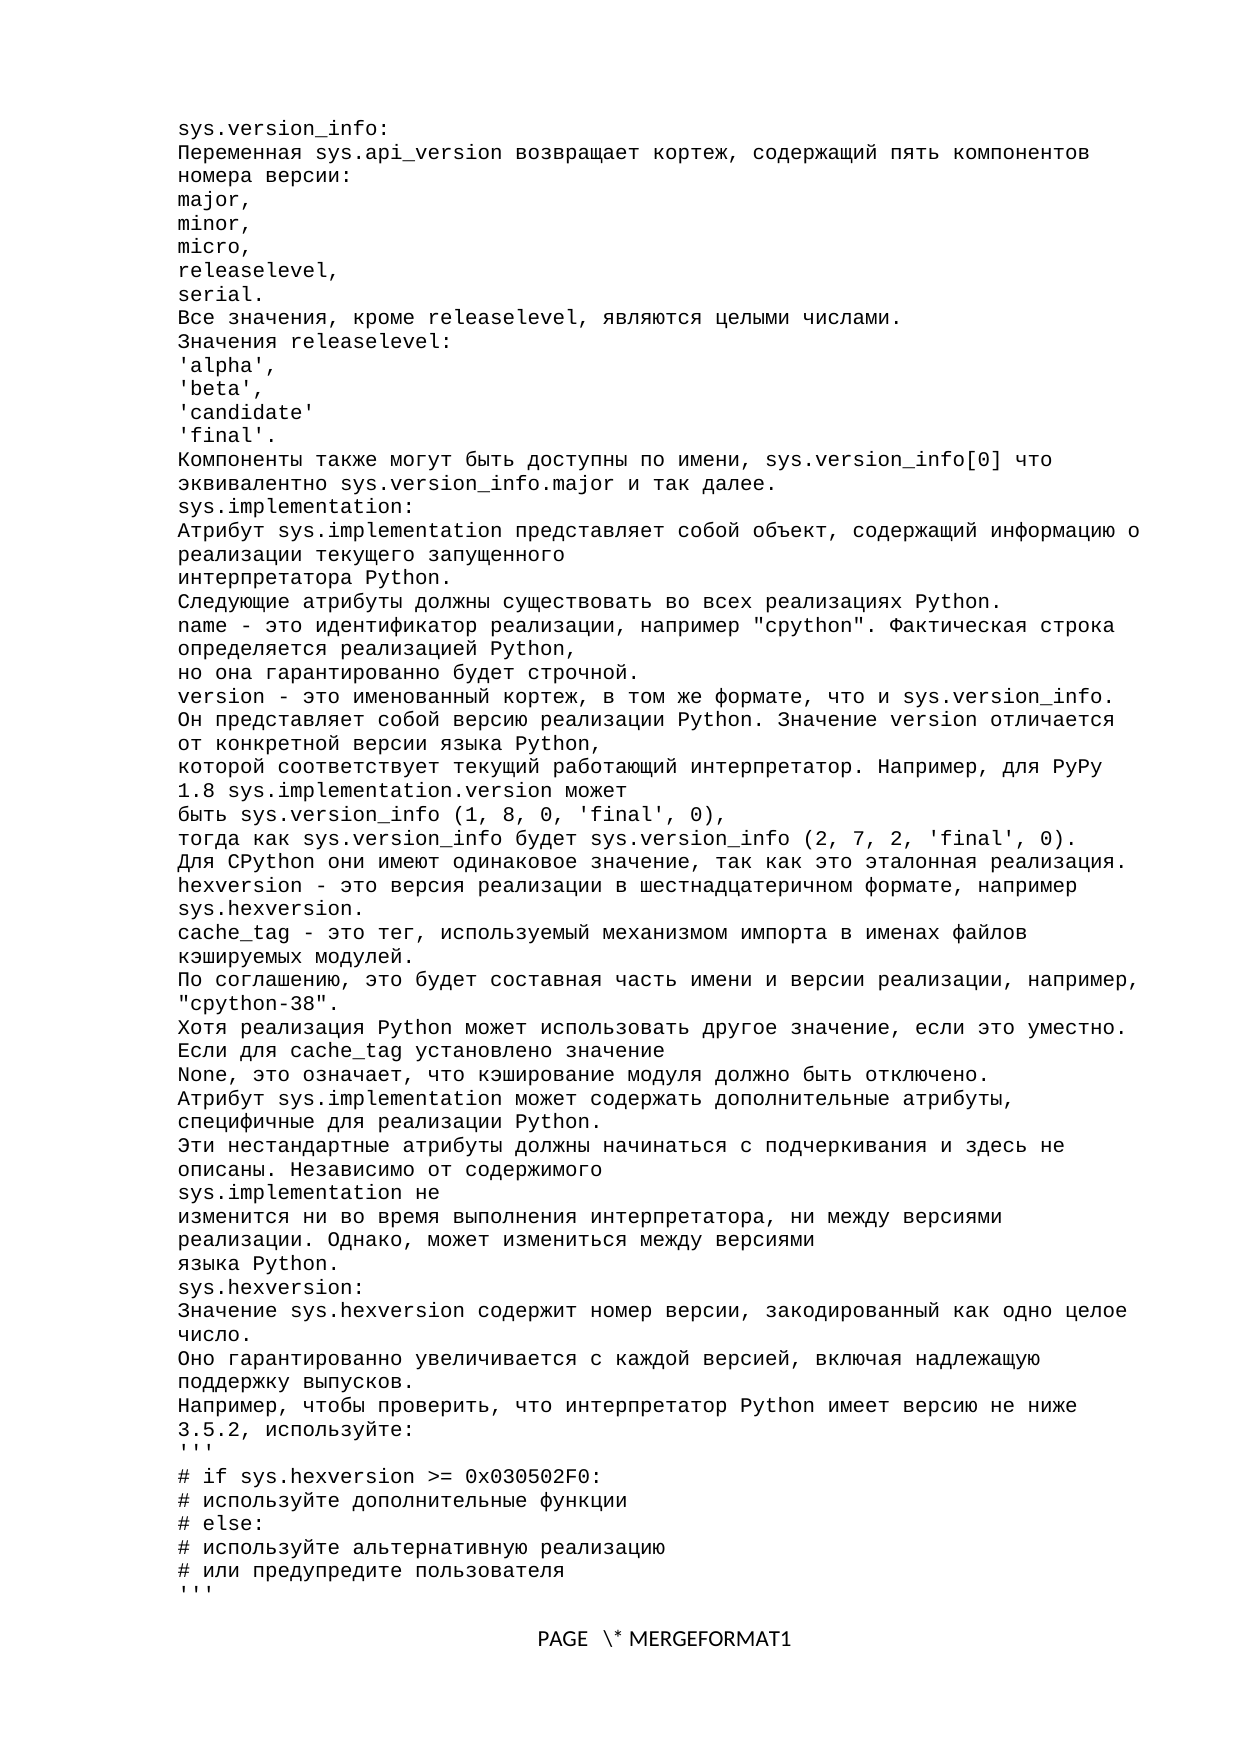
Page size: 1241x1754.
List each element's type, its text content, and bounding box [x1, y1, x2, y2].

text но она гарантированно будет строчной. [177, 662, 1152, 686]
text Эти нестандартные атрибуты должны начинаться с подчеркивания и здесь не описаны. Независимо от содержимого [177, 1135, 1152, 1182]
text serial. [177, 284, 1152, 307]
text Значение sys.hexversion содержит номер версии, закодированный как одно целое число. [177, 1300, 1152, 1348]
text major, [177, 189, 1152, 213]
text которой соответствует текущий работающий интерпретатор. Например, для PyPy 1.8 sys.implementation.version может [177, 757, 1152, 804]
text ''' [177, 1442, 1152, 1466]
text hexversion - это версия реализации в шестнадцатеричном формате, например sys.hexversion. [177, 875, 1152, 922]
text # или предупредите пользователя [177, 1561, 1152, 1584]
text sys.implementation: [177, 496, 1152, 520]
text None, это означает, что кэширование модуля должно быть отключено. [177, 1064, 1152, 1088]
text Он представляет собой версию реализации Python. Значение version отличается от конкретной версии языка Python, [177, 709, 1152, 757]
text version - это именованный кортеж, в том же формате, что и sys.version_info. [177, 686, 1152, 709]
text # используйте дополнительные функции [177, 1489, 1152, 1513]
text micro, [177, 236, 1152, 260]
text sys.hexversion: [177, 1277, 1152, 1300]
text Компоненты также могут быть доступны по имени, sys.version_info[0] что эквивалентно sys.version_info.major и так далее. [177, 449, 1152, 496]
text языка Python. [177, 1253, 1152, 1277]
text minor, [177, 213, 1152, 236]
text 'final'. [177, 426, 1152, 449]
text cache_tag - это тег, используемый механизмом импорта в именах файлов кэшируемых модулей. [177, 922, 1152, 969]
text sys.implementation не [177, 1182, 1152, 1206]
text Атрибут sys.implementation может содержать дополнительные атрибуты, специфичные для реализации Python. [177, 1088, 1152, 1135]
text Все значения, кроме releaselevel, являются целыми числами. [177, 307, 1152, 331]
text Хотя реализация Python может использовать другое значение, если это уместно. Если для cache_tag установлено значение [177, 1017, 1152, 1064]
text ''' [177, 1584, 1152, 1608]
text Например, чтобы проверить, что интерпретатор Python имеет версию не ниже 3.5.2, используйте: [177, 1395, 1152, 1442]
text быть sys.version_info (1, 8, 0, 'final', 0), [177, 804, 1152, 827]
text интерпретатора Python. [177, 567, 1152, 591]
text name - это идентификатор реализации, например "cpython". Фактическая строка определяется реализацией Python, [177, 615, 1152, 662]
text тогда как sys.version_info будет sys.version_info (2, 7, 2, 'final', 0). [177, 827, 1152, 851]
text Оно гарантированно увеличивается с каждой версией, включая надлежащую поддержку выпусков. [177, 1348, 1152, 1395]
text Переменная sys.api_version возвращает кортеж, содержащий пять компонентов номера версии: [177, 142, 1152, 189]
text 'candidate' [177, 402, 1152, 426]
text # if sys.hexversion >= 0x030502F0: [177, 1466, 1152, 1489]
text Следующие атрибуты должны существовать во всех реализациях Python. [177, 591, 1152, 615]
text Атрибут sys.implementation представляет собой объект, содержащий информацию о реализации текущего запущенного [177, 520, 1152, 567]
text releaselevel, [177, 260, 1152, 284]
text По соглашению, это будет составная часть имени и версии реализации, например, "cpython-38". [177, 969, 1152, 1017]
text Значения releaselevel: [177, 331, 1152, 354]
text # используйте альтернативную реализацию [177, 1537, 1152, 1561]
text Для CPython они имеют одинаковое значение, так как это эталонная реализация. [177, 851, 1152, 875]
text sys.version_info: [177, 118, 1152, 142]
text 'alpha', [177, 354, 1152, 378]
text # else: [177, 1513, 1152, 1537]
text изменится ни во время выполнения интерпретатора, ни между версиями реализации. Однако, может измениться между версиями [177, 1206, 1152, 1253]
text 'beta', [177, 378, 1152, 402]
